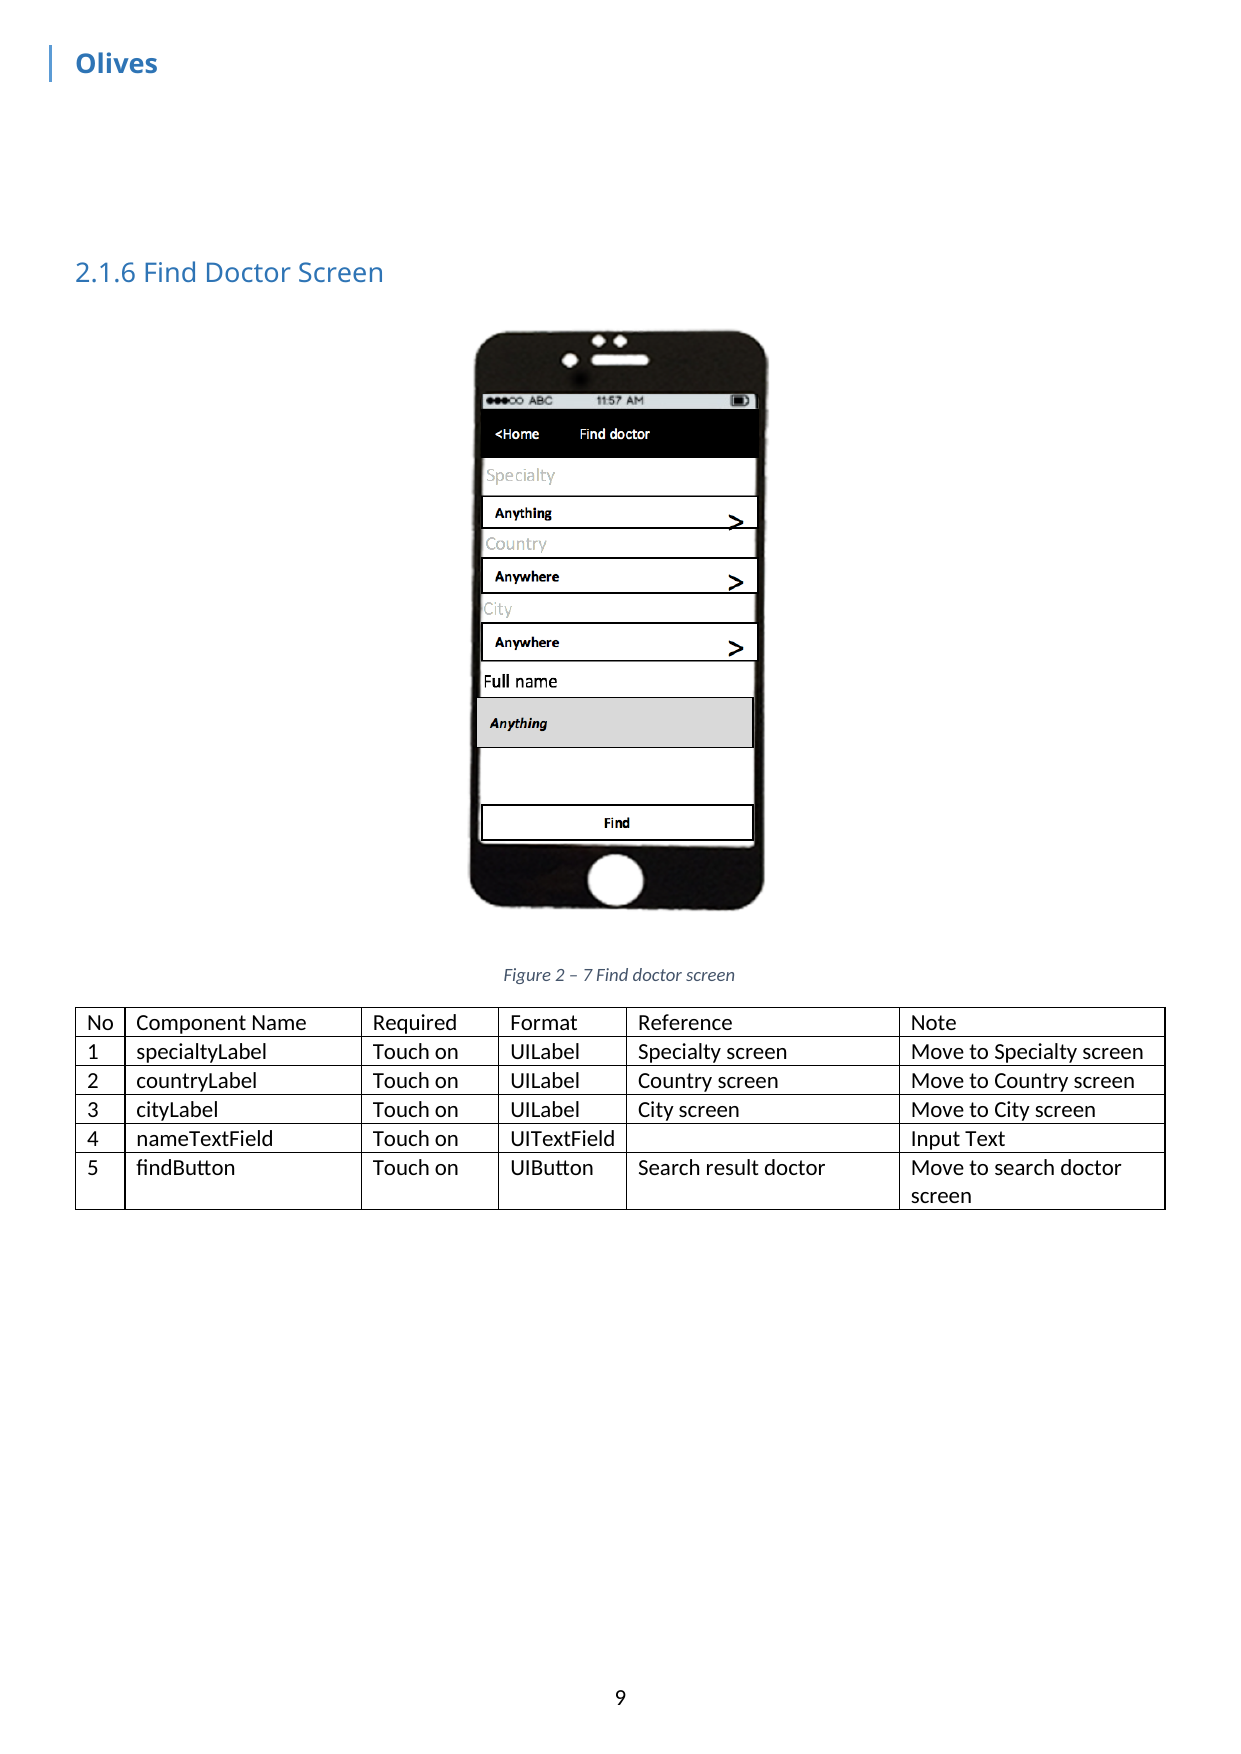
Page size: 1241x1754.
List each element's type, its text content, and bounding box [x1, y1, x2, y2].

table_header Format [499, 1008, 626, 1036]
table_cell Search result doctor [627, 1153, 899, 1209]
table_cell Move to Specialty screen [900, 1037, 1164, 1065]
table_cell nameTextField [126, 1124, 361, 1152]
table_cell Country screen [627, 1066, 899, 1094]
table_cell Touch on [362, 1153, 498, 1209]
text Figure 2 – 7 Find doctor screen [75, 963, 1165, 986]
table_header Required [362, 1008, 498, 1036]
table_header No [76, 1008, 124, 1036]
table_cell City screen [627, 1095, 899, 1123]
table_cell UIButton [499, 1153, 626, 1209]
table_header Note [900, 1008, 1164, 1036]
table_cell 4 [76, 1124, 124, 1152]
table_cell 5 [76, 1153, 124, 1209]
subtitle 2.1.6 Find Doctor Screen [75, 253, 1165, 290]
table_cell findButton [126, 1153, 361, 1209]
table_cell UILabel [499, 1095, 626, 1123]
table_cell UITextField [499, 1124, 626, 1152]
table_cell 2 [76, 1066, 124, 1094]
table_cell Touch on [362, 1066, 498, 1094]
table_cell Touch on [362, 1124, 498, 1152]
table_cell [627, 1124, 899, 1152]
table_cell Touch on [362, 1037, 498, 1065]
table_cell Input Text [900, 1124, 1164, 1152]
table_cell Touch on [362, 1095, 498, 1123]
table_cell 3 [76, 1095, 124, 1123]
table_cell cityLabel [126, 1095, 361, 1123]
table_cell Move to search doctor screen [900, 1153, 1164, 1209]
table_cell Move to Country screen [900, 1066, 1164, 1094]
table_header Reference [627, 1008, 899, 1036]
table_cell Specialty screen [627, 1037, 899, 1065]
table_cell Move to City screen [900, 1095, 1164, 1123]
table_header Component Name [126, 1008, 361, 1036]
picture [445, 293, 795, 945]
table_cell countryLabel [126, 1066, 361, 1094]
table_cell 1 [76, 1037, 124, 1065]
table_cell UILabel [499, 1037, 626, 1065]
table_cell UILabel [499, 1066, 626, 1094]
table_cell specialtyLabel [126, 1037, 361, 1065]
